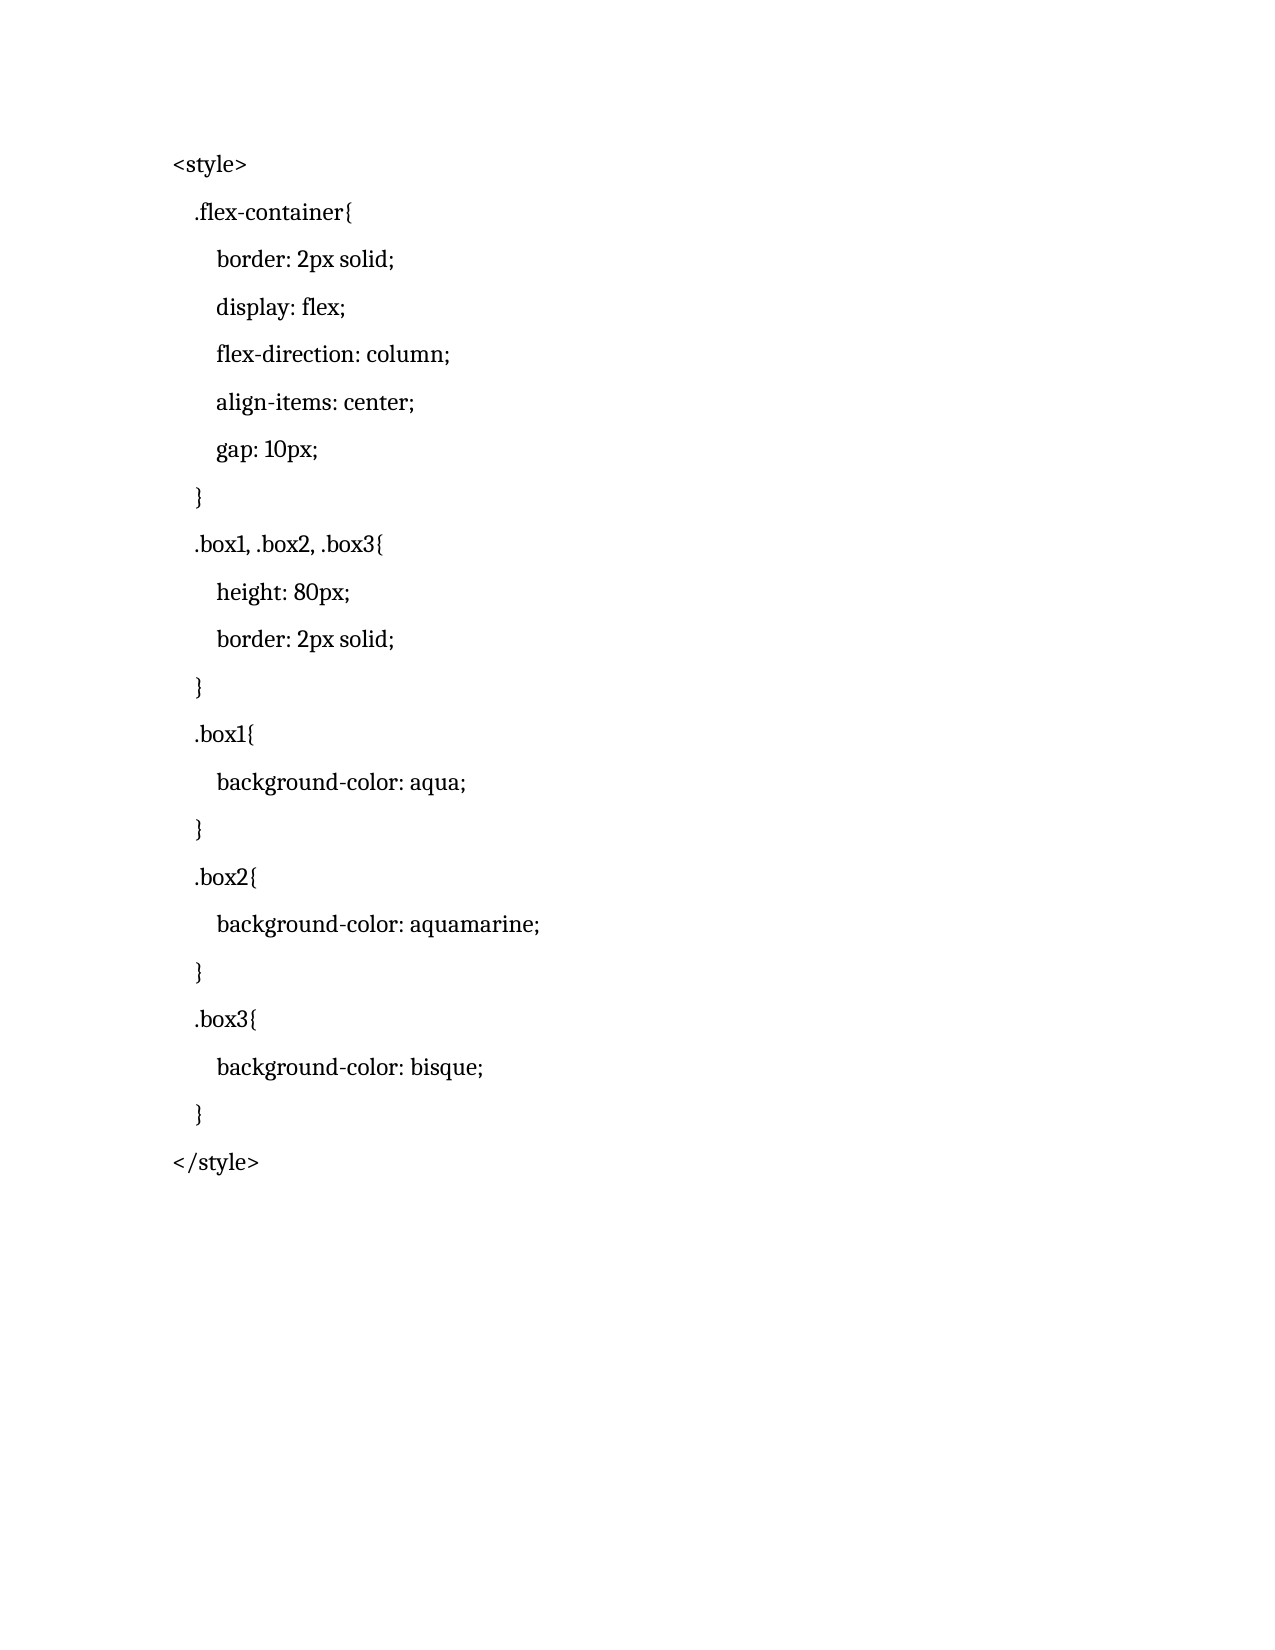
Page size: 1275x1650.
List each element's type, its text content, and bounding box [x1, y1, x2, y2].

text } [150, 815, 1125, 844]
text flex-direction: column; [150, 340, 1125, 369]
text </style> [150, 1147, 1125, 1176]
text .box3{ [150, 1005, 1125, 1034]
text height: 80px; [150, 577, 1125, 606]
text border: 2px solid; [150, 245, 1125, 274]
text } [150, 482, 1125, 511]
text .box1, .box2, .box3{ [150, 530, 1125, 559]
text display: flex; [150, 292, 1125, 321]
text } [150, 1100, 1125, 1129]
text .flex-container{ [150, 197, 1125, 226]
text align-items: center; [150, 387, 1125, 416]
text } [150, 957, 1125, 986]
text background-color: bisque; [150, 1052, 1125, 1081]
text .box1{ [150, 720, 1125, 749]
text .box2{ [150, 862, 1125, 891]
text gap: 10px; [150, 435, 1125, 464]
text } [150, 672, 1125, 701]
text border: 2px solid; [150, 625, 1125, 654]
text background-color: aqua; [150, 767, 1125, 796]
text background-color: aquamarine; [150, 910, 1125, 939]
text <style> [150, 150, 1125, 179]
